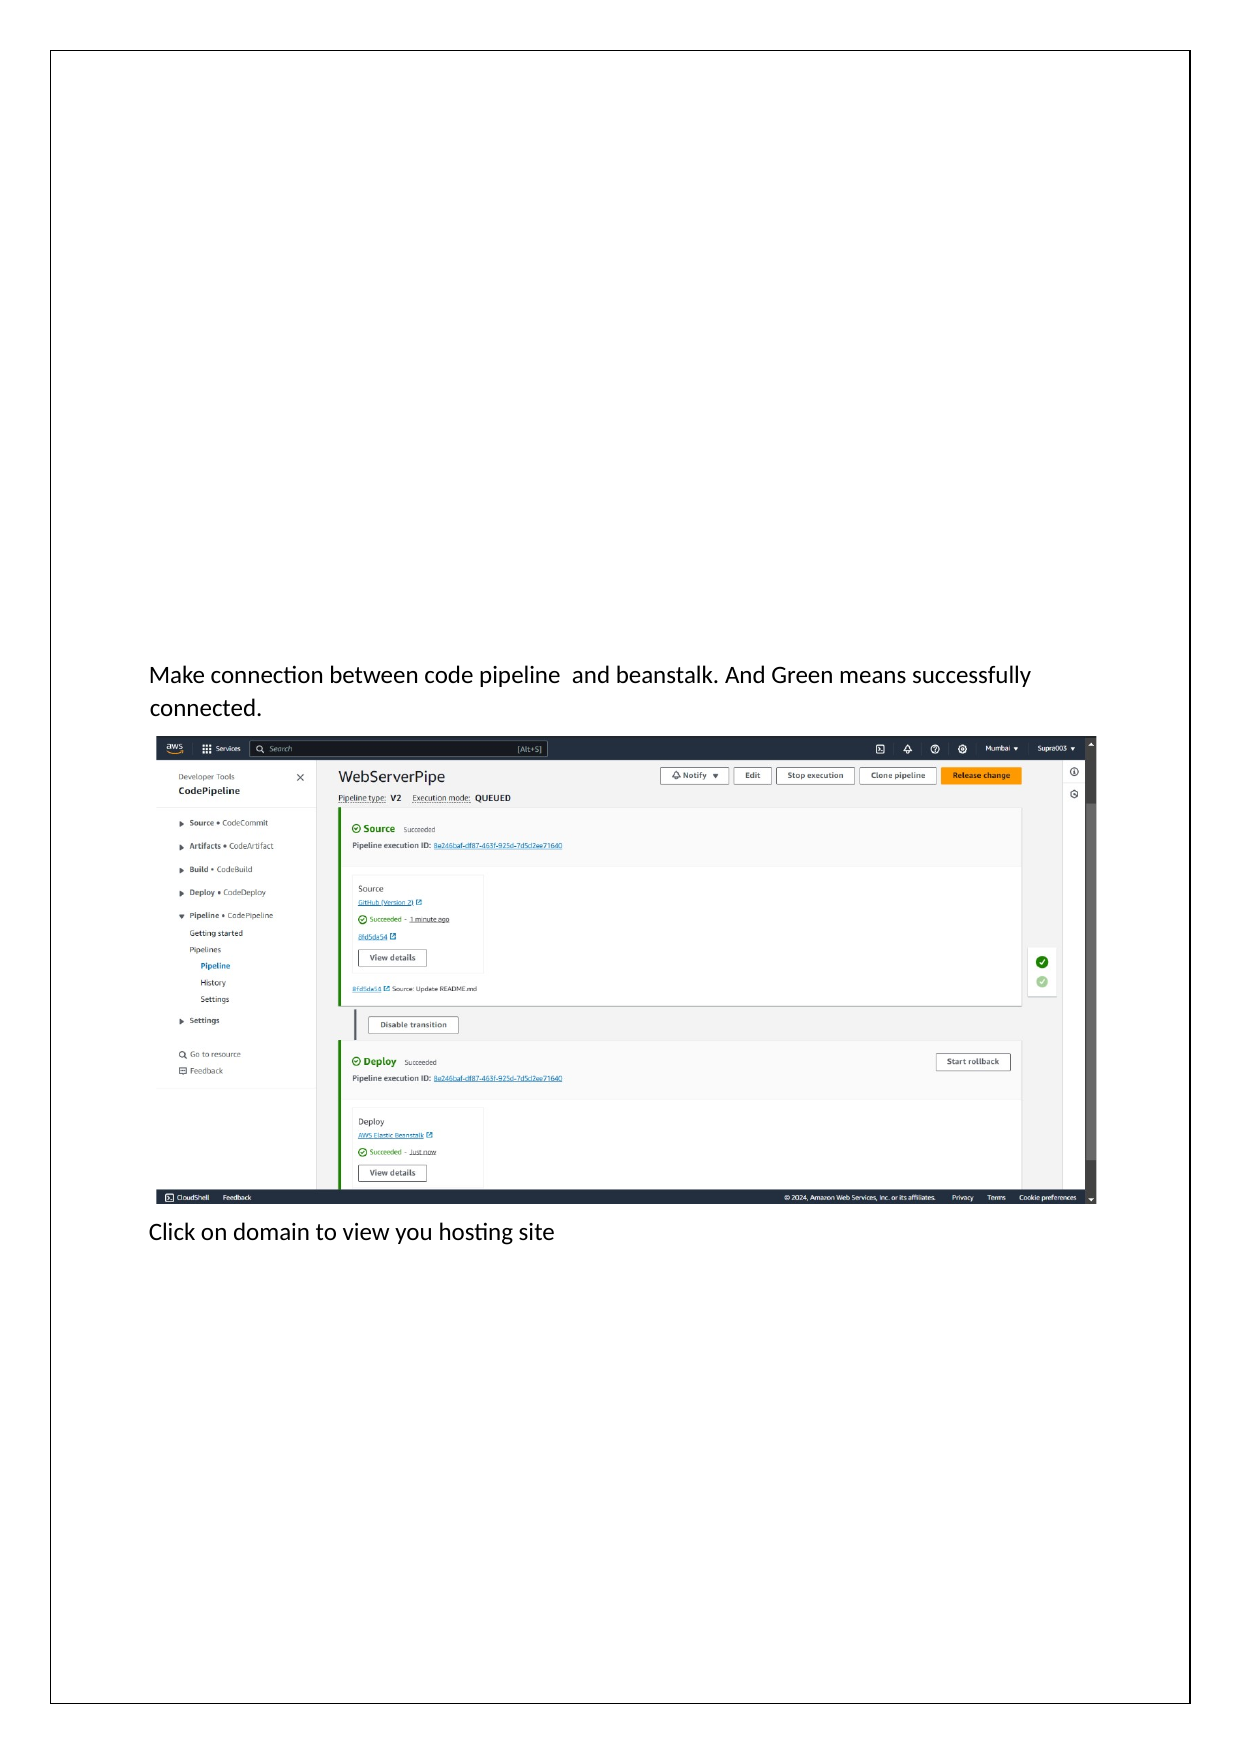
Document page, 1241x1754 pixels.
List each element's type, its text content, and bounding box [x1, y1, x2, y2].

text Click on domain to view you hosting site [148, 1216, 1096, 1247]
picture [156, 736, 1097, 1204]
text Make connection between code pipeline and beanstalk. And Green means successfully connected. [148, 659, 1096, 722]
